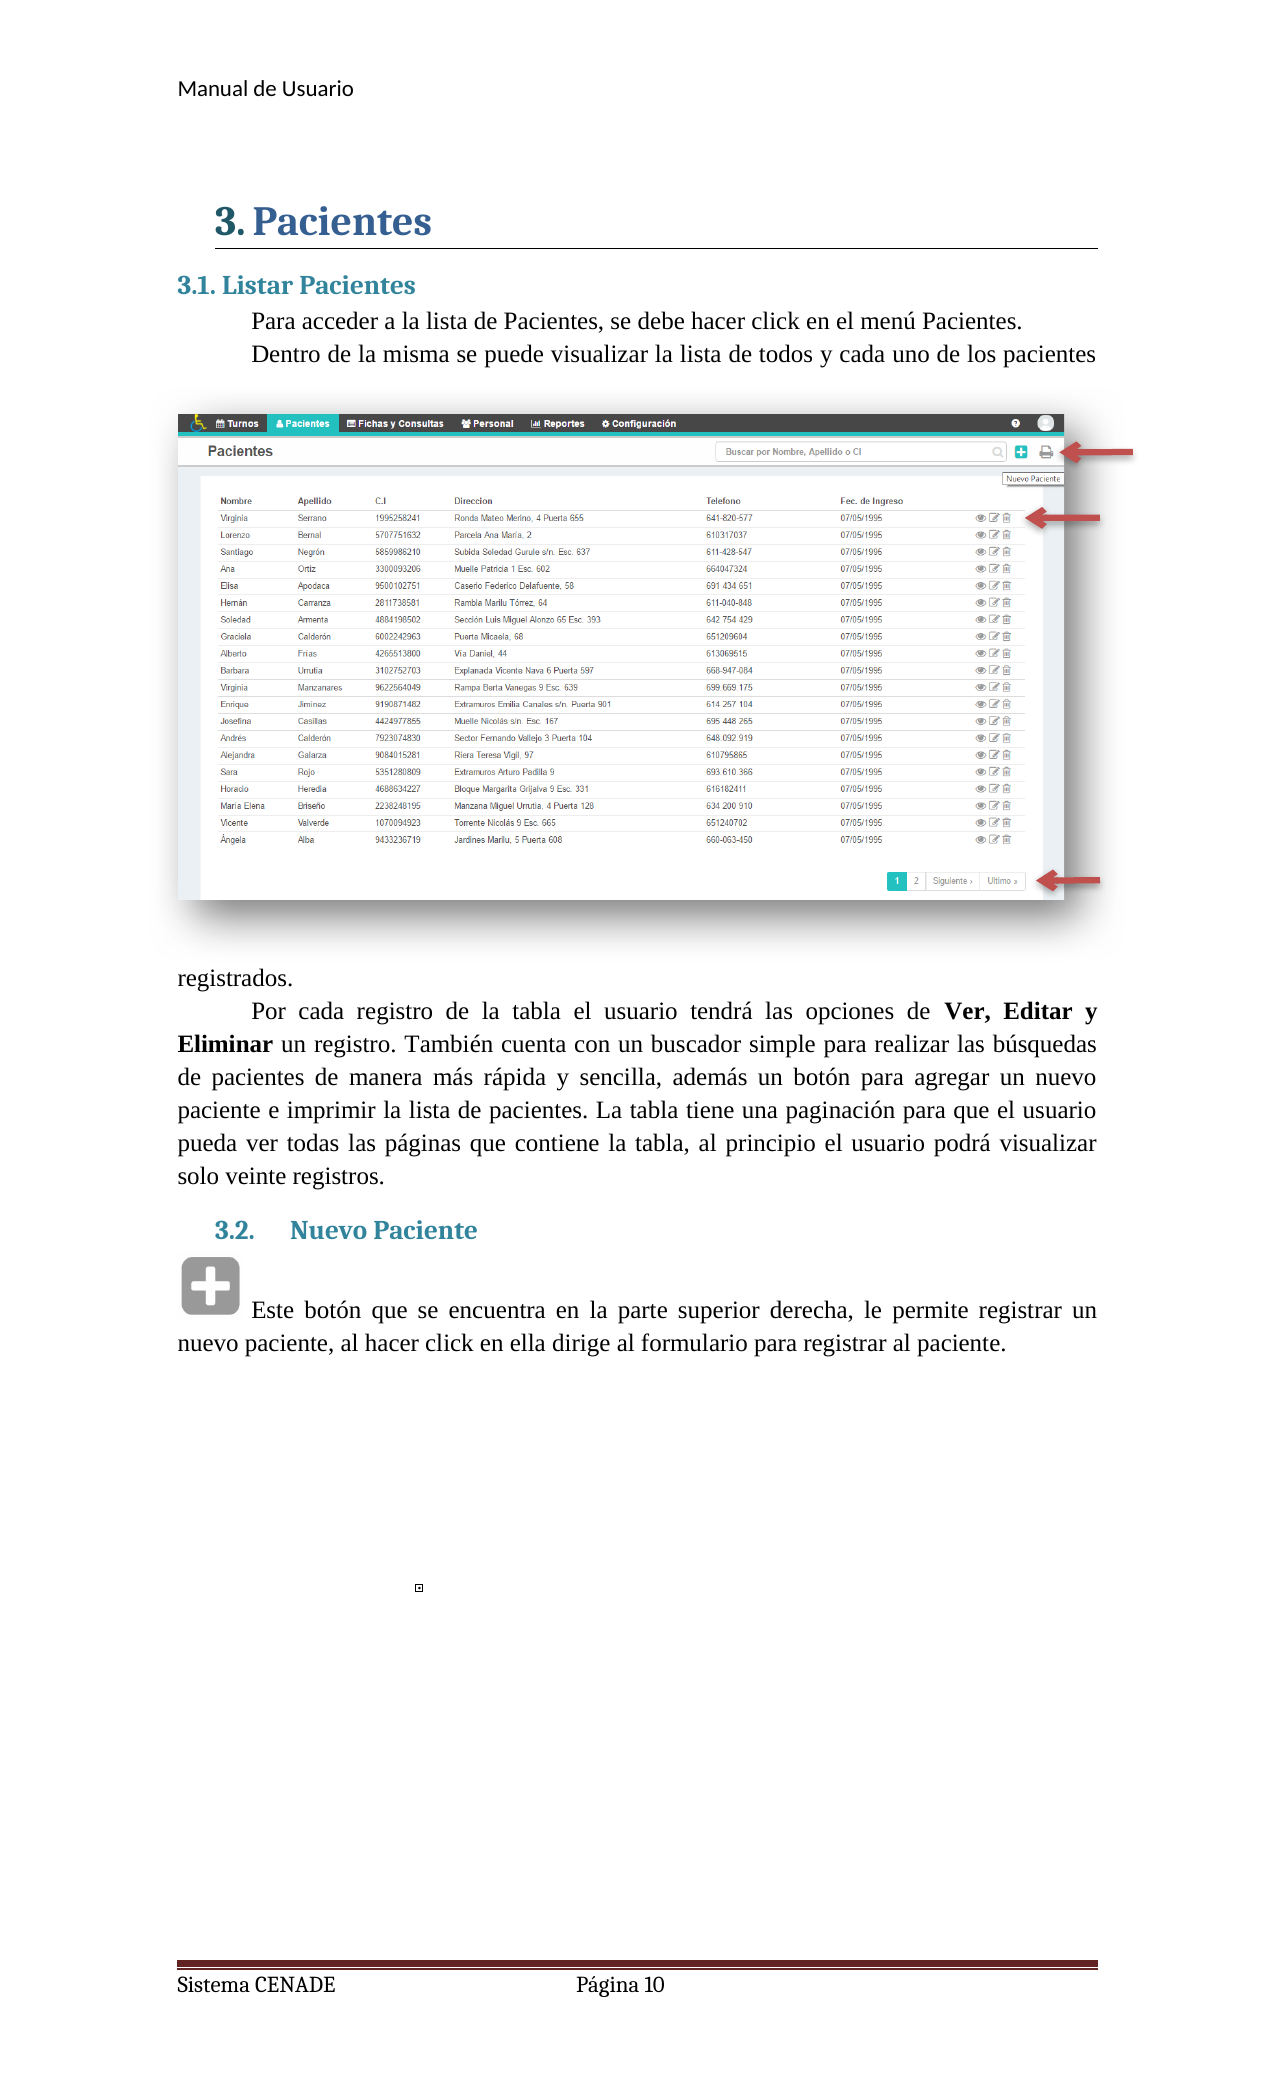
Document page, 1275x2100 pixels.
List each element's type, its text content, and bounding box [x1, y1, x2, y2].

text Para acceder a la lista de Pacientes, se debe hacer click en el menú Pacientes. [177, 306, 1098, 334]
subtitle Nuevo Paciente [215, 1215, 1098, 1246]
text Dentro de la misma se puede visualizar la lista de todos y cada uno de los pacientes registrados. [177, 339, 1098, 415]
text Este botón que se encuentra en la parte superior derecha, le permite registrar un nuevo paciente, al hacer click en ella dirige al formulario para registrar al paciente. [177, 1251, 1098, 1357]
subtitle 3.1. Listar Pacientes [177, 270, 1098, 301]
picture [178, 414, 1065, 900]
text Dentro de la misma se puede visualizar la lista de todos y cada uno de los pacientes registrados. [177, 932, 1098, 992]
subtitle Pacientes [215, 198, 1098, 248]
text Por cada registro de la tabla el usuario tendrá las opciones de Ver, Editar y Eliminar un registro. También cuenta con un buscador simple para realizar las búsquedas de pacientes de manera más rápida y sencilla, además un botón para agregar un nuevo paciente e imprimir la lista de pacientes. La tabla tiene una paginación para que el usuario pueda ver todas las páginas que contiene la tabla, al principio el usuario podrá visualizar solo veinte registros. [177, 996, 1098, 1190]
picture [177, 1251, 244, 1319]
